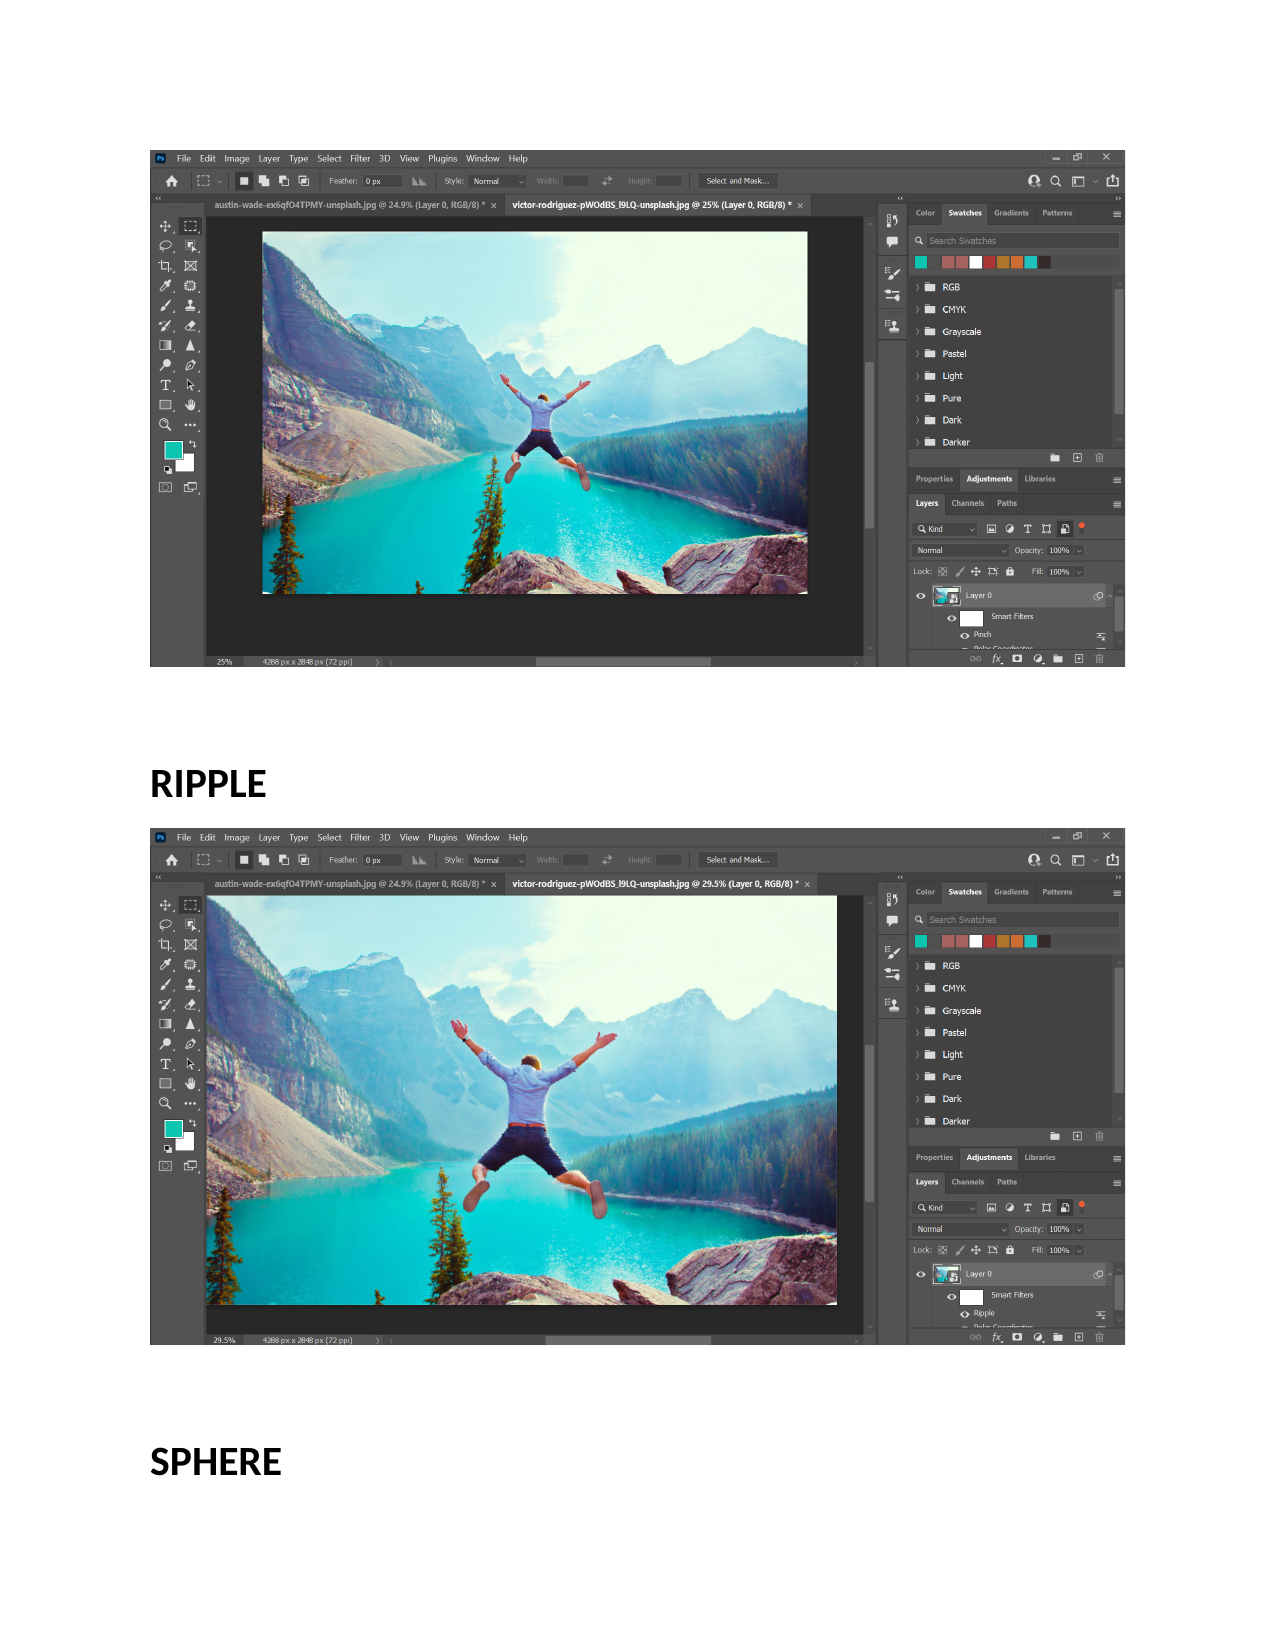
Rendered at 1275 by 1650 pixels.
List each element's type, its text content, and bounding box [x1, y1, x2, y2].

picture [150, 828, 1125, 1345]
text SPHERE [150, 1435, 1125, 1486]
picture [150, 150, 1125, 667]
text RIPPLE [150, 757, 1125, 808]
